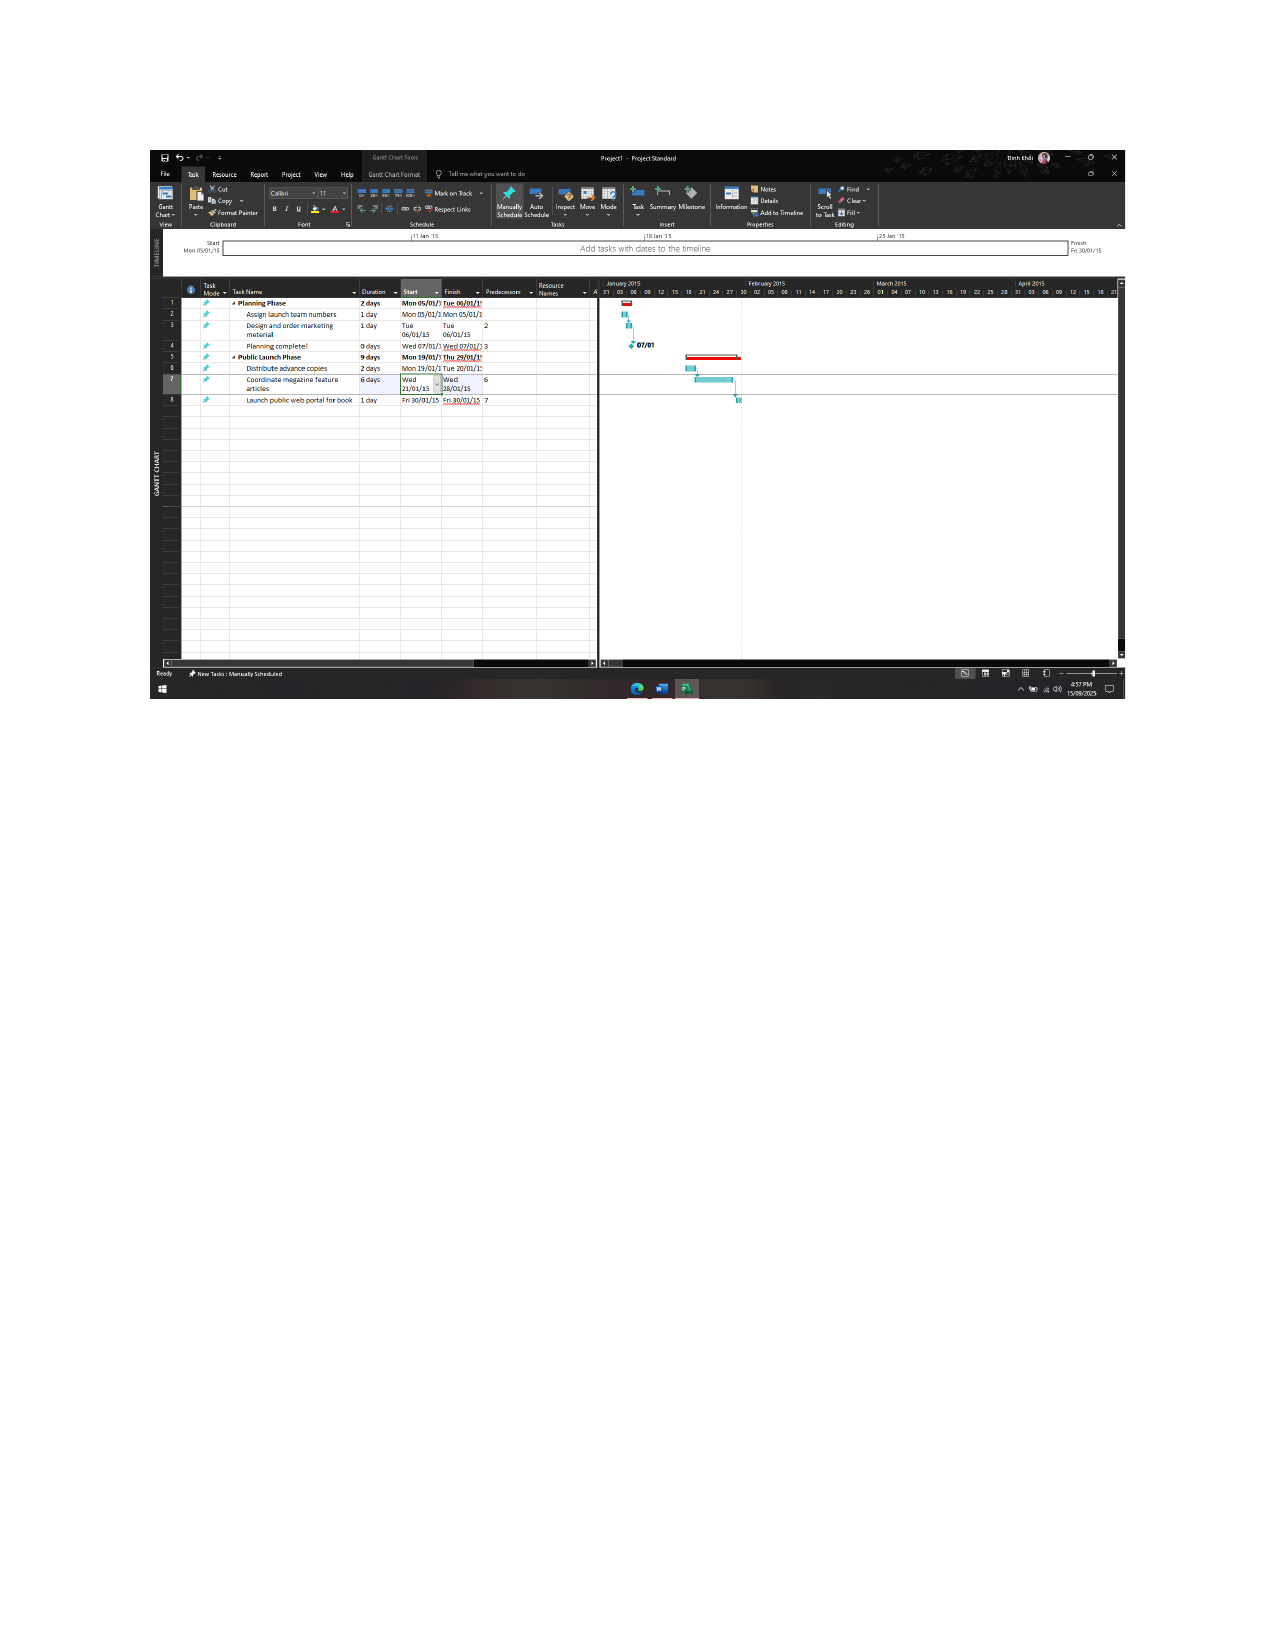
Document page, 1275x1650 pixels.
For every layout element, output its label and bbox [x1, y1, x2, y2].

picture [150, 150, 1125, 699]
